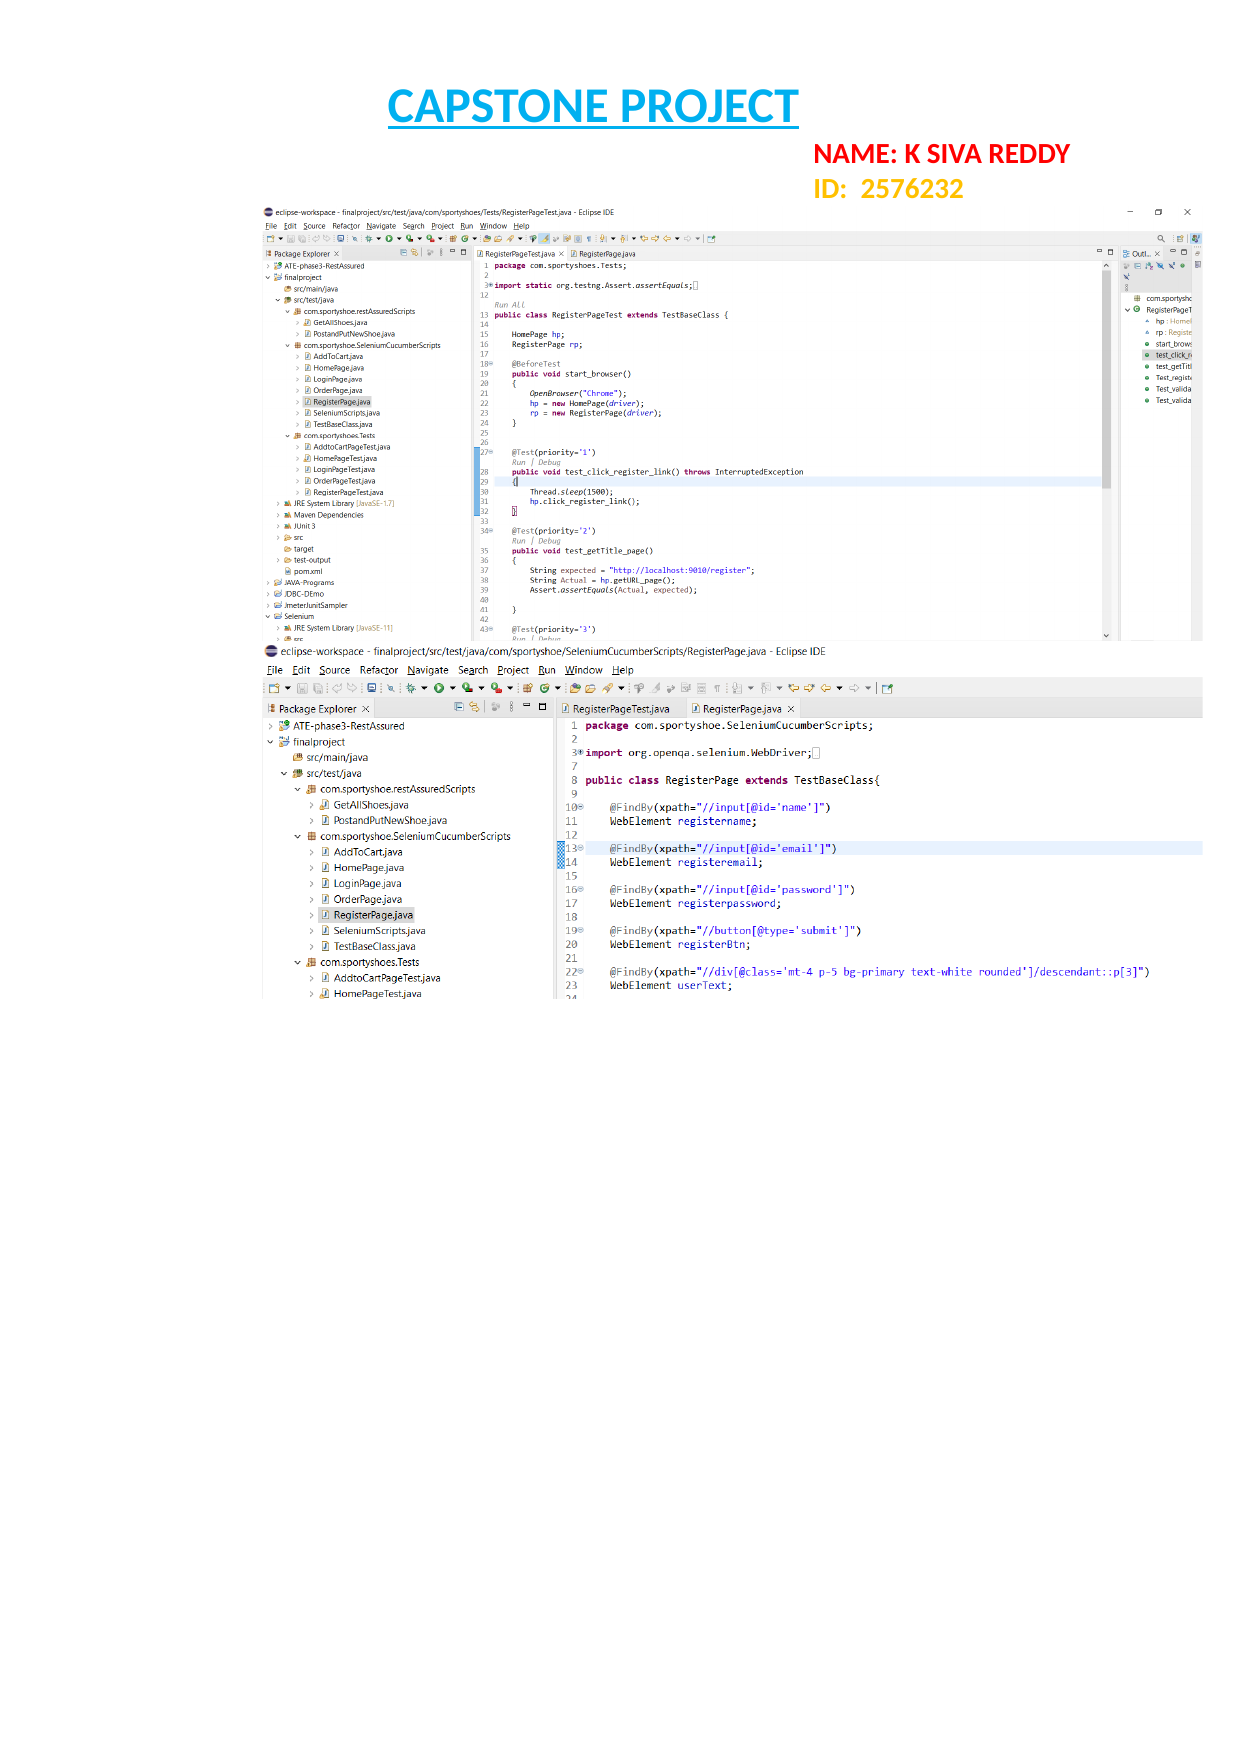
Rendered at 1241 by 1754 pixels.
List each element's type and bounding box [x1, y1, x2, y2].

picture [262, 206, 1203, 641]
picture [262, 642, 1203, 999]
